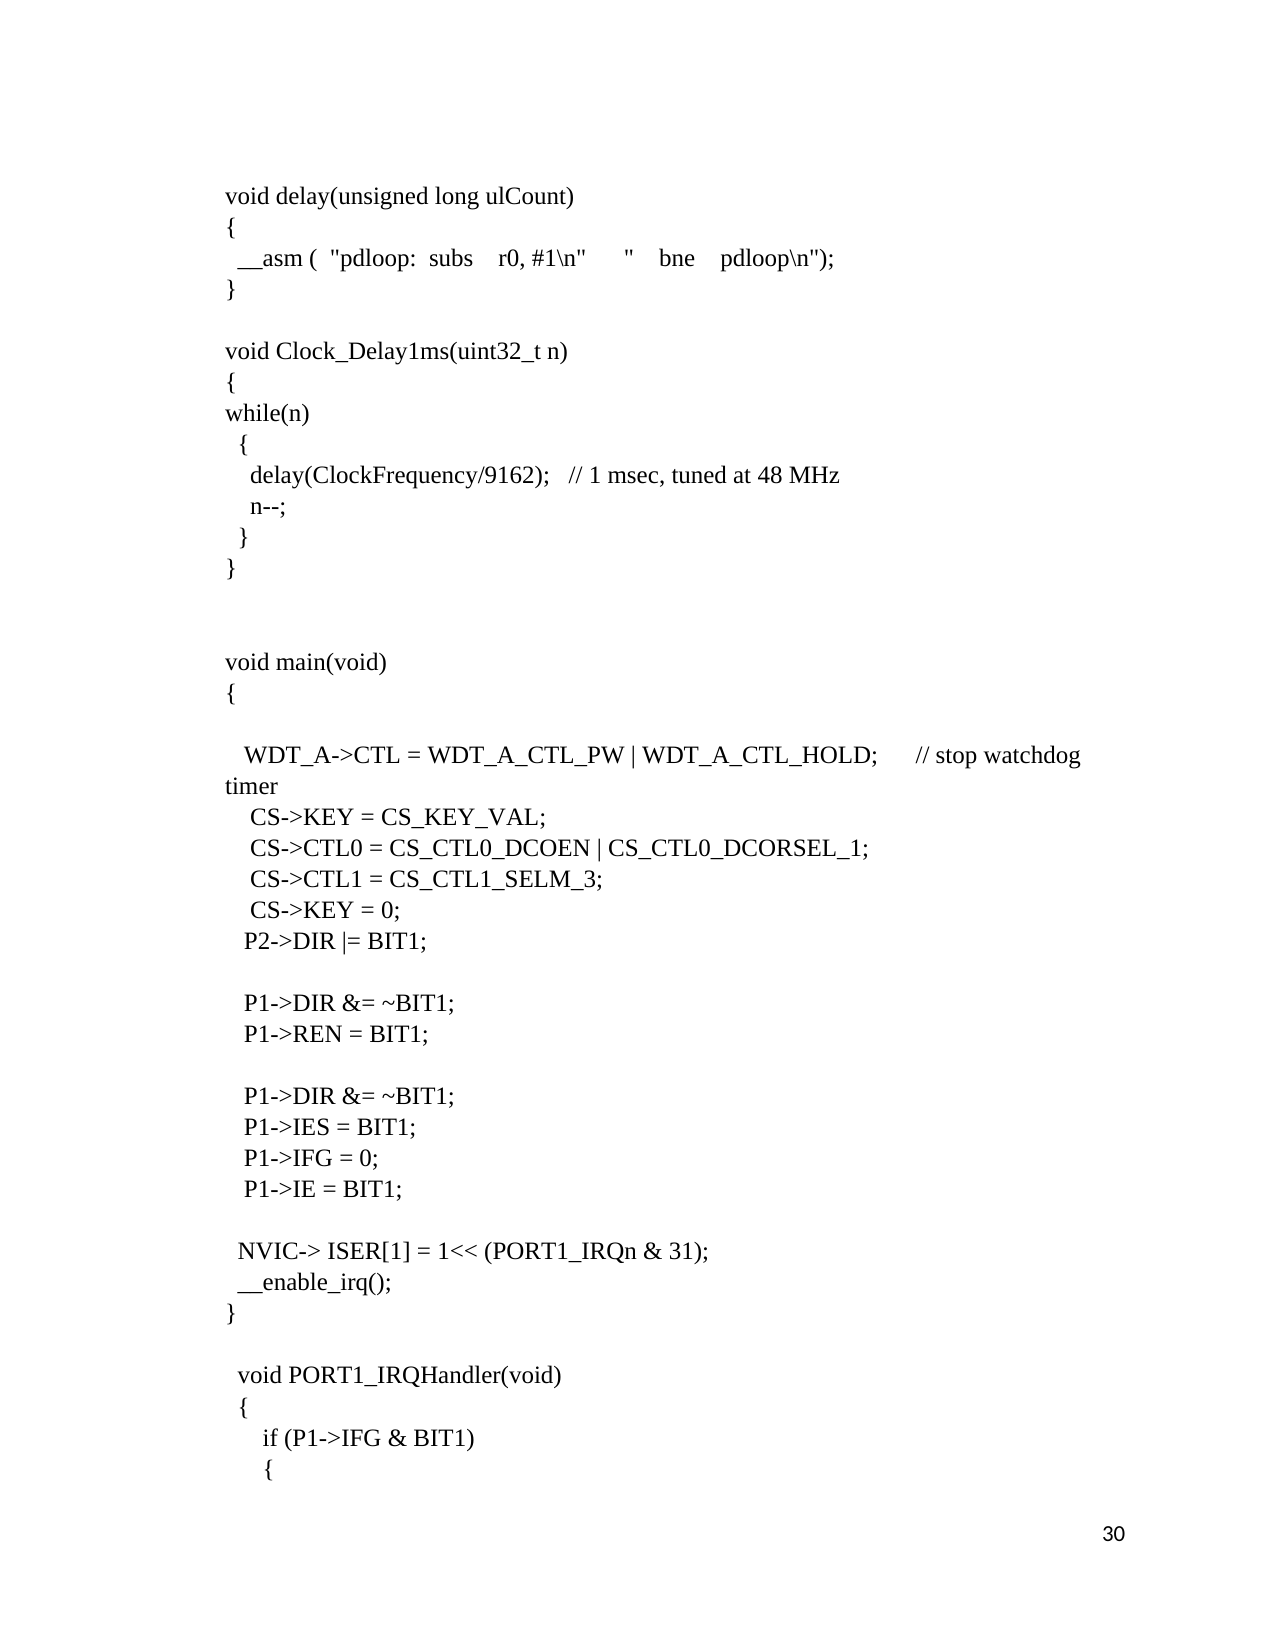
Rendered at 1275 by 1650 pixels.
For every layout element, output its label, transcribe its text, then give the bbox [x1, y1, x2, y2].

text CS->CTL1 = CS_CTL1_SELM_3; [225, 864, 1125, 893]
text } [225, 1298, 1125, 1327]
text P1->DIR &= ~BIT1; [225, 1081, 1125, 1110]
text { [225, 429, 1125, 458]
text P1->IES = BIT1; [225, 1112, 1125, 1141]
text CS->KEY = CS_KEY_VAL; [225, 802, 1125, 831]
text while(n) [225, 398, 1125, 427]
text } [225, 274, 1125, 303]
text void PORT1_IRQHandler(void) [225, 1361, 1125, 1389]
text void Clock_Delay1ms(uint32_t n) [225, 336, 1125, 365]
text { [225, 367, 1125, 396]
text } [225, 522, 1125, 551]
text CS->KEY = 0; [225, 895, 1125, 924]
text P1->REN = BIT1; [225, 1019, 1125, 1048]
text n--; [225, 491, 1125, 520]
text } [225, 553, 1125, 582]
text { [225, 212, 1125, 241]
text if (P1->IFG & BIT1) [225, 1423, 1125, 1451]
text NVIC-> ISER[1] = 1<< (PORT1_IRQn & 31); [225, 1236, 1125, 1265]
text { [225, 678, 1125, 706]
text __asm ( "pdloop: subs r0, #1\n" " bne pdloop\n"); [225, 243, 1125, 272]
text { [225, 1454, 1125, 1482]
text __enable_irq(); [225, 1267, 1125, 1296]
text P1->IE = BIT1; [225, 1174, 1125, 1203]
text void main(void) [225, 647, 1125, 675]
text void delay(unsigned long ulCount) [225, 181, 1125, 210]
text CS->CTL0 = CS_CTL0_DCOEN | CS_CTL0_DCORSEL_1; [225, 833, 1125, 862]
text delay(ClockFrequency/9162); // 1 msec, tuned at 48 MHz [225, 460, 1125, 489]
text { [225, 1392, 1125, 1420]
text P1->DIR &= ~BIT1; [225, 988, 1125, 1017]
text WDT_A->CTL = WDT_A_CTL_PW | WDT_A_CTL_HOLD; // stop watchdog timer [225, 740, 1125, 799]
text P2->DIR |= BIT1; [225, 926, 1125, 955]
text P1->IFG = 0; [225, 1143, 1125, 1172]
